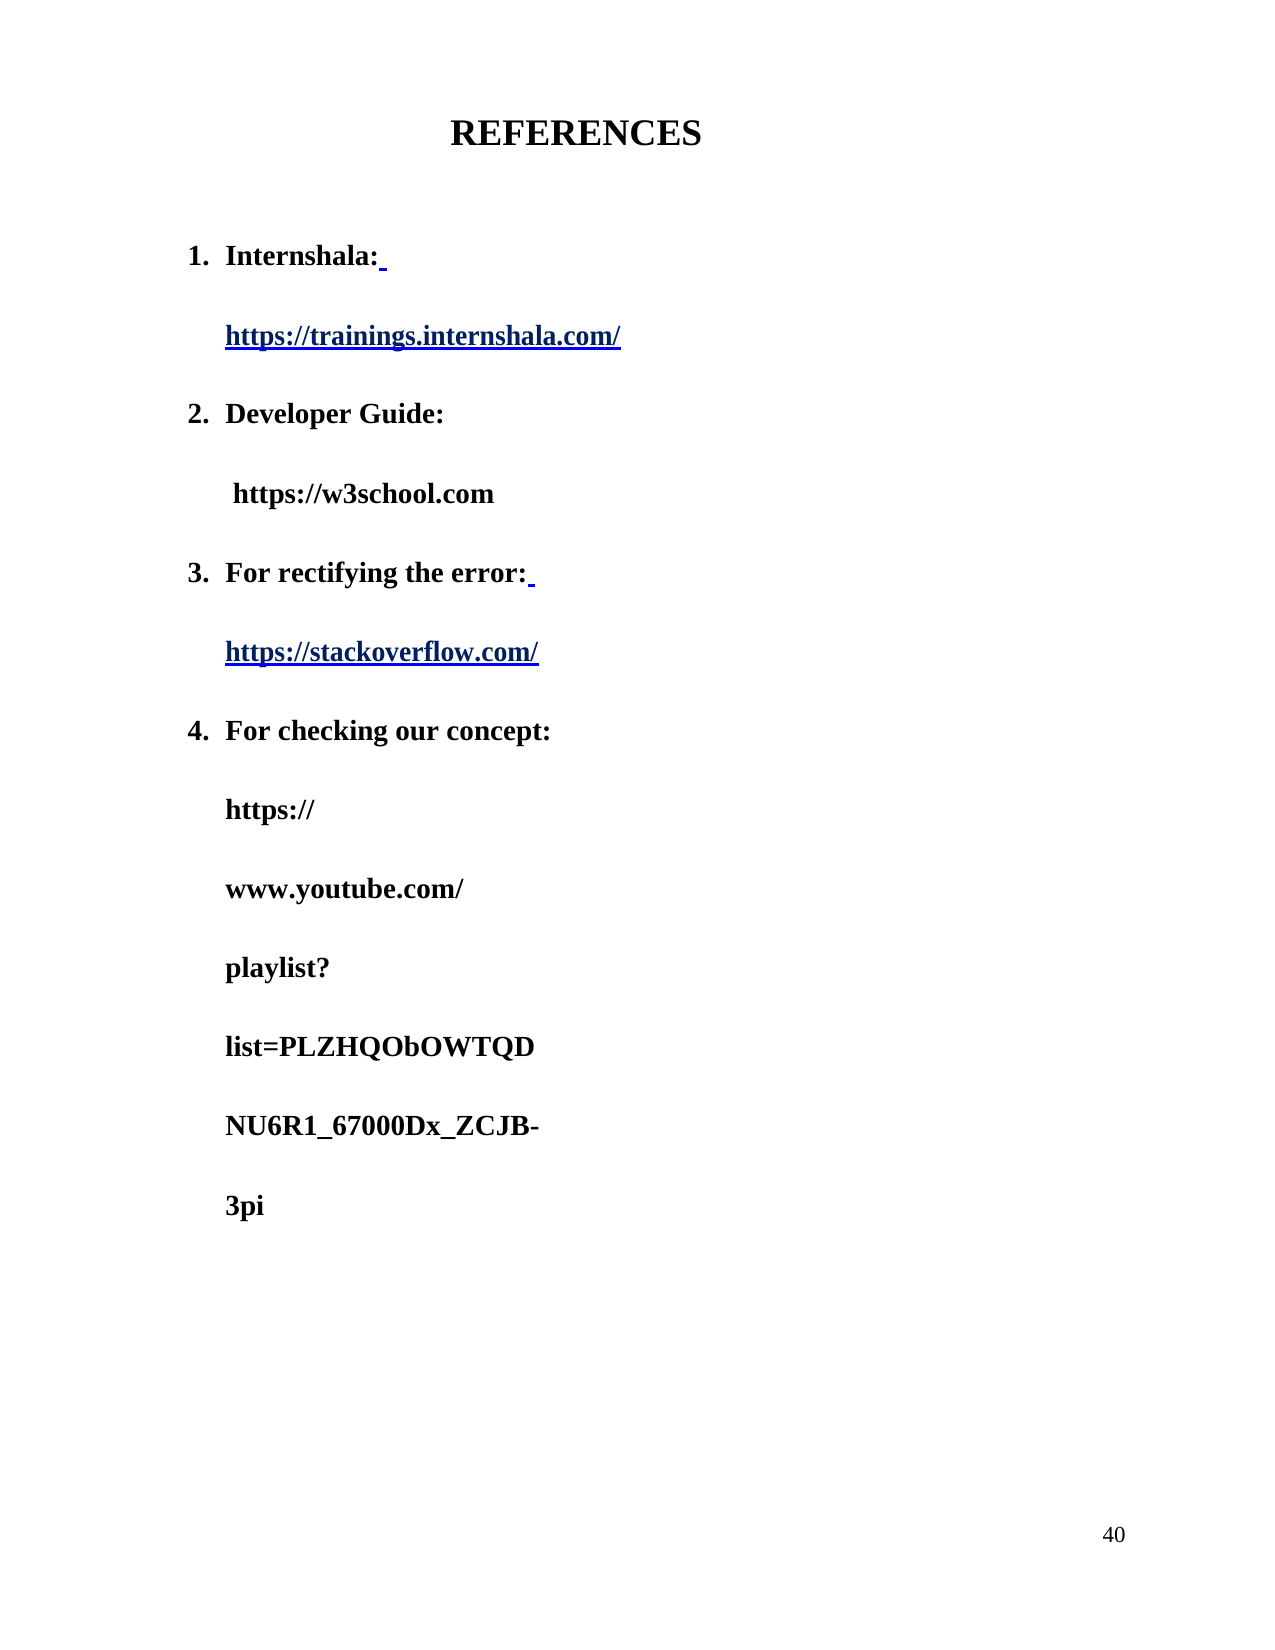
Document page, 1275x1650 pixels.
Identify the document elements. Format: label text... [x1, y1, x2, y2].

list https://www.youtube.com/playlist?list=PLZHQObOWTQDNU6R1_67000Dx_ZCJB-3pi [225, 792, 554, 1221]
list For rectifying the error: https://stackoverflow.com/ [187, 555, 554, 667]
list Developer Guide: [187, 397, 616, 430]
list For checking our concept: [187, 713, 554, 747]
subtitle REFERENCES [450, 111, 1221, 154]
list https://w3school.com [233, 476, 616, 509]
list Internshala: https://trainings.internshala.com/ [187, 238, 641, 351]
